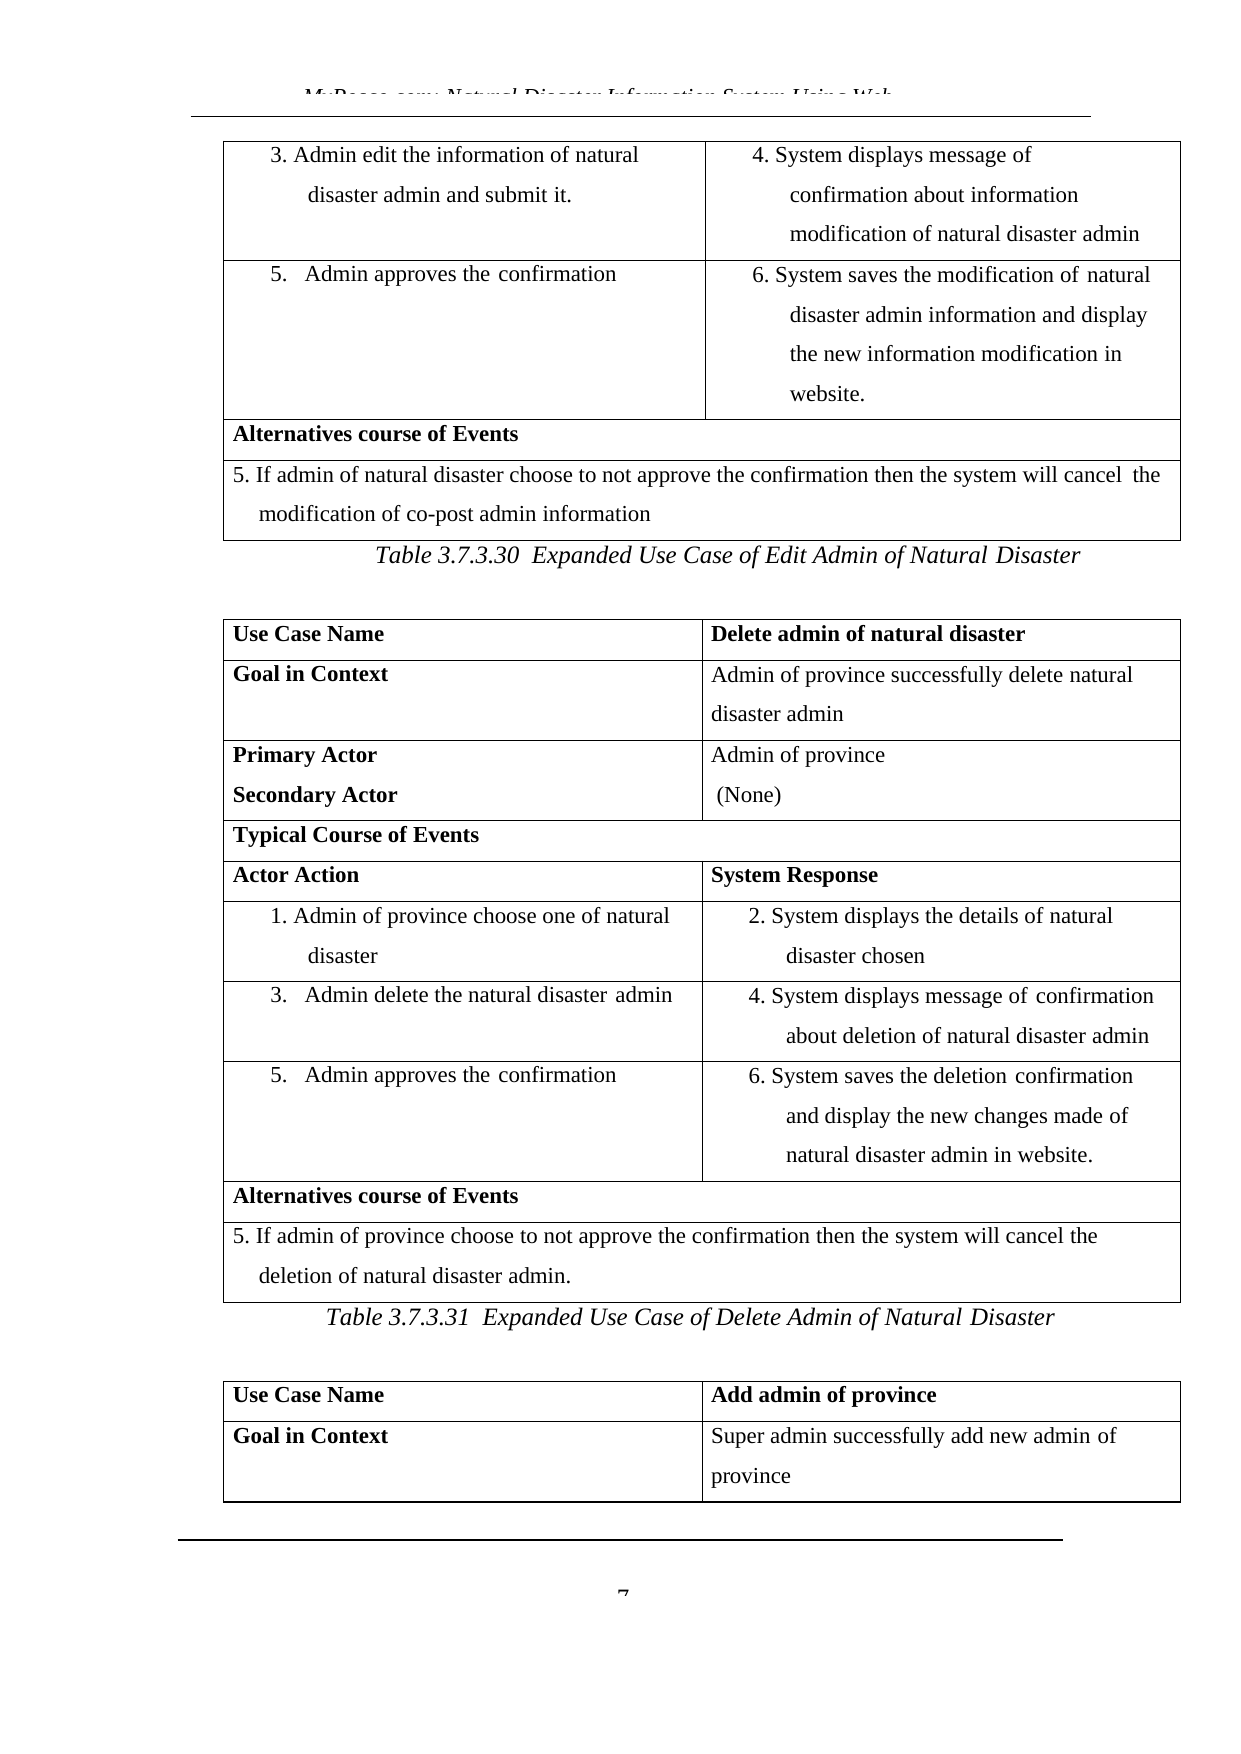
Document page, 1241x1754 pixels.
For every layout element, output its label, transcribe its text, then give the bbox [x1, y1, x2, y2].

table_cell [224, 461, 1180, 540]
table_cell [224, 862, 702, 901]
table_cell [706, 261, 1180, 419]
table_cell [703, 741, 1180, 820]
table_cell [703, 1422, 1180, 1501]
text Table 3.7.3.31 Expanded Use Case of Delete Admin of Natural Disaster [326, 1303, 1194, 1331]
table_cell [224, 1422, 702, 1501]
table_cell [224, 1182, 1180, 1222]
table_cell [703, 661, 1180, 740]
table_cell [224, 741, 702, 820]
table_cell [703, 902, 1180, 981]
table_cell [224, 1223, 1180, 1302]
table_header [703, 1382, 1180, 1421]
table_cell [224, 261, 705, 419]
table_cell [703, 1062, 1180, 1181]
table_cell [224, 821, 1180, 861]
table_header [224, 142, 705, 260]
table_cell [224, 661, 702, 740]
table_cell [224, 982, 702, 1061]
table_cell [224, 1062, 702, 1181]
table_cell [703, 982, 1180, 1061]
text Table 3.7.3.30 Expanded Use Case of Edit Admin of Natural Disaster [375, 541, 1194, 569]
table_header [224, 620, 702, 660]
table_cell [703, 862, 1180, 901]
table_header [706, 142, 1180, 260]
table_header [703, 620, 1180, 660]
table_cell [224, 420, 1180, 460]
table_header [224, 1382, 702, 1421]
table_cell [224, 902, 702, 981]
